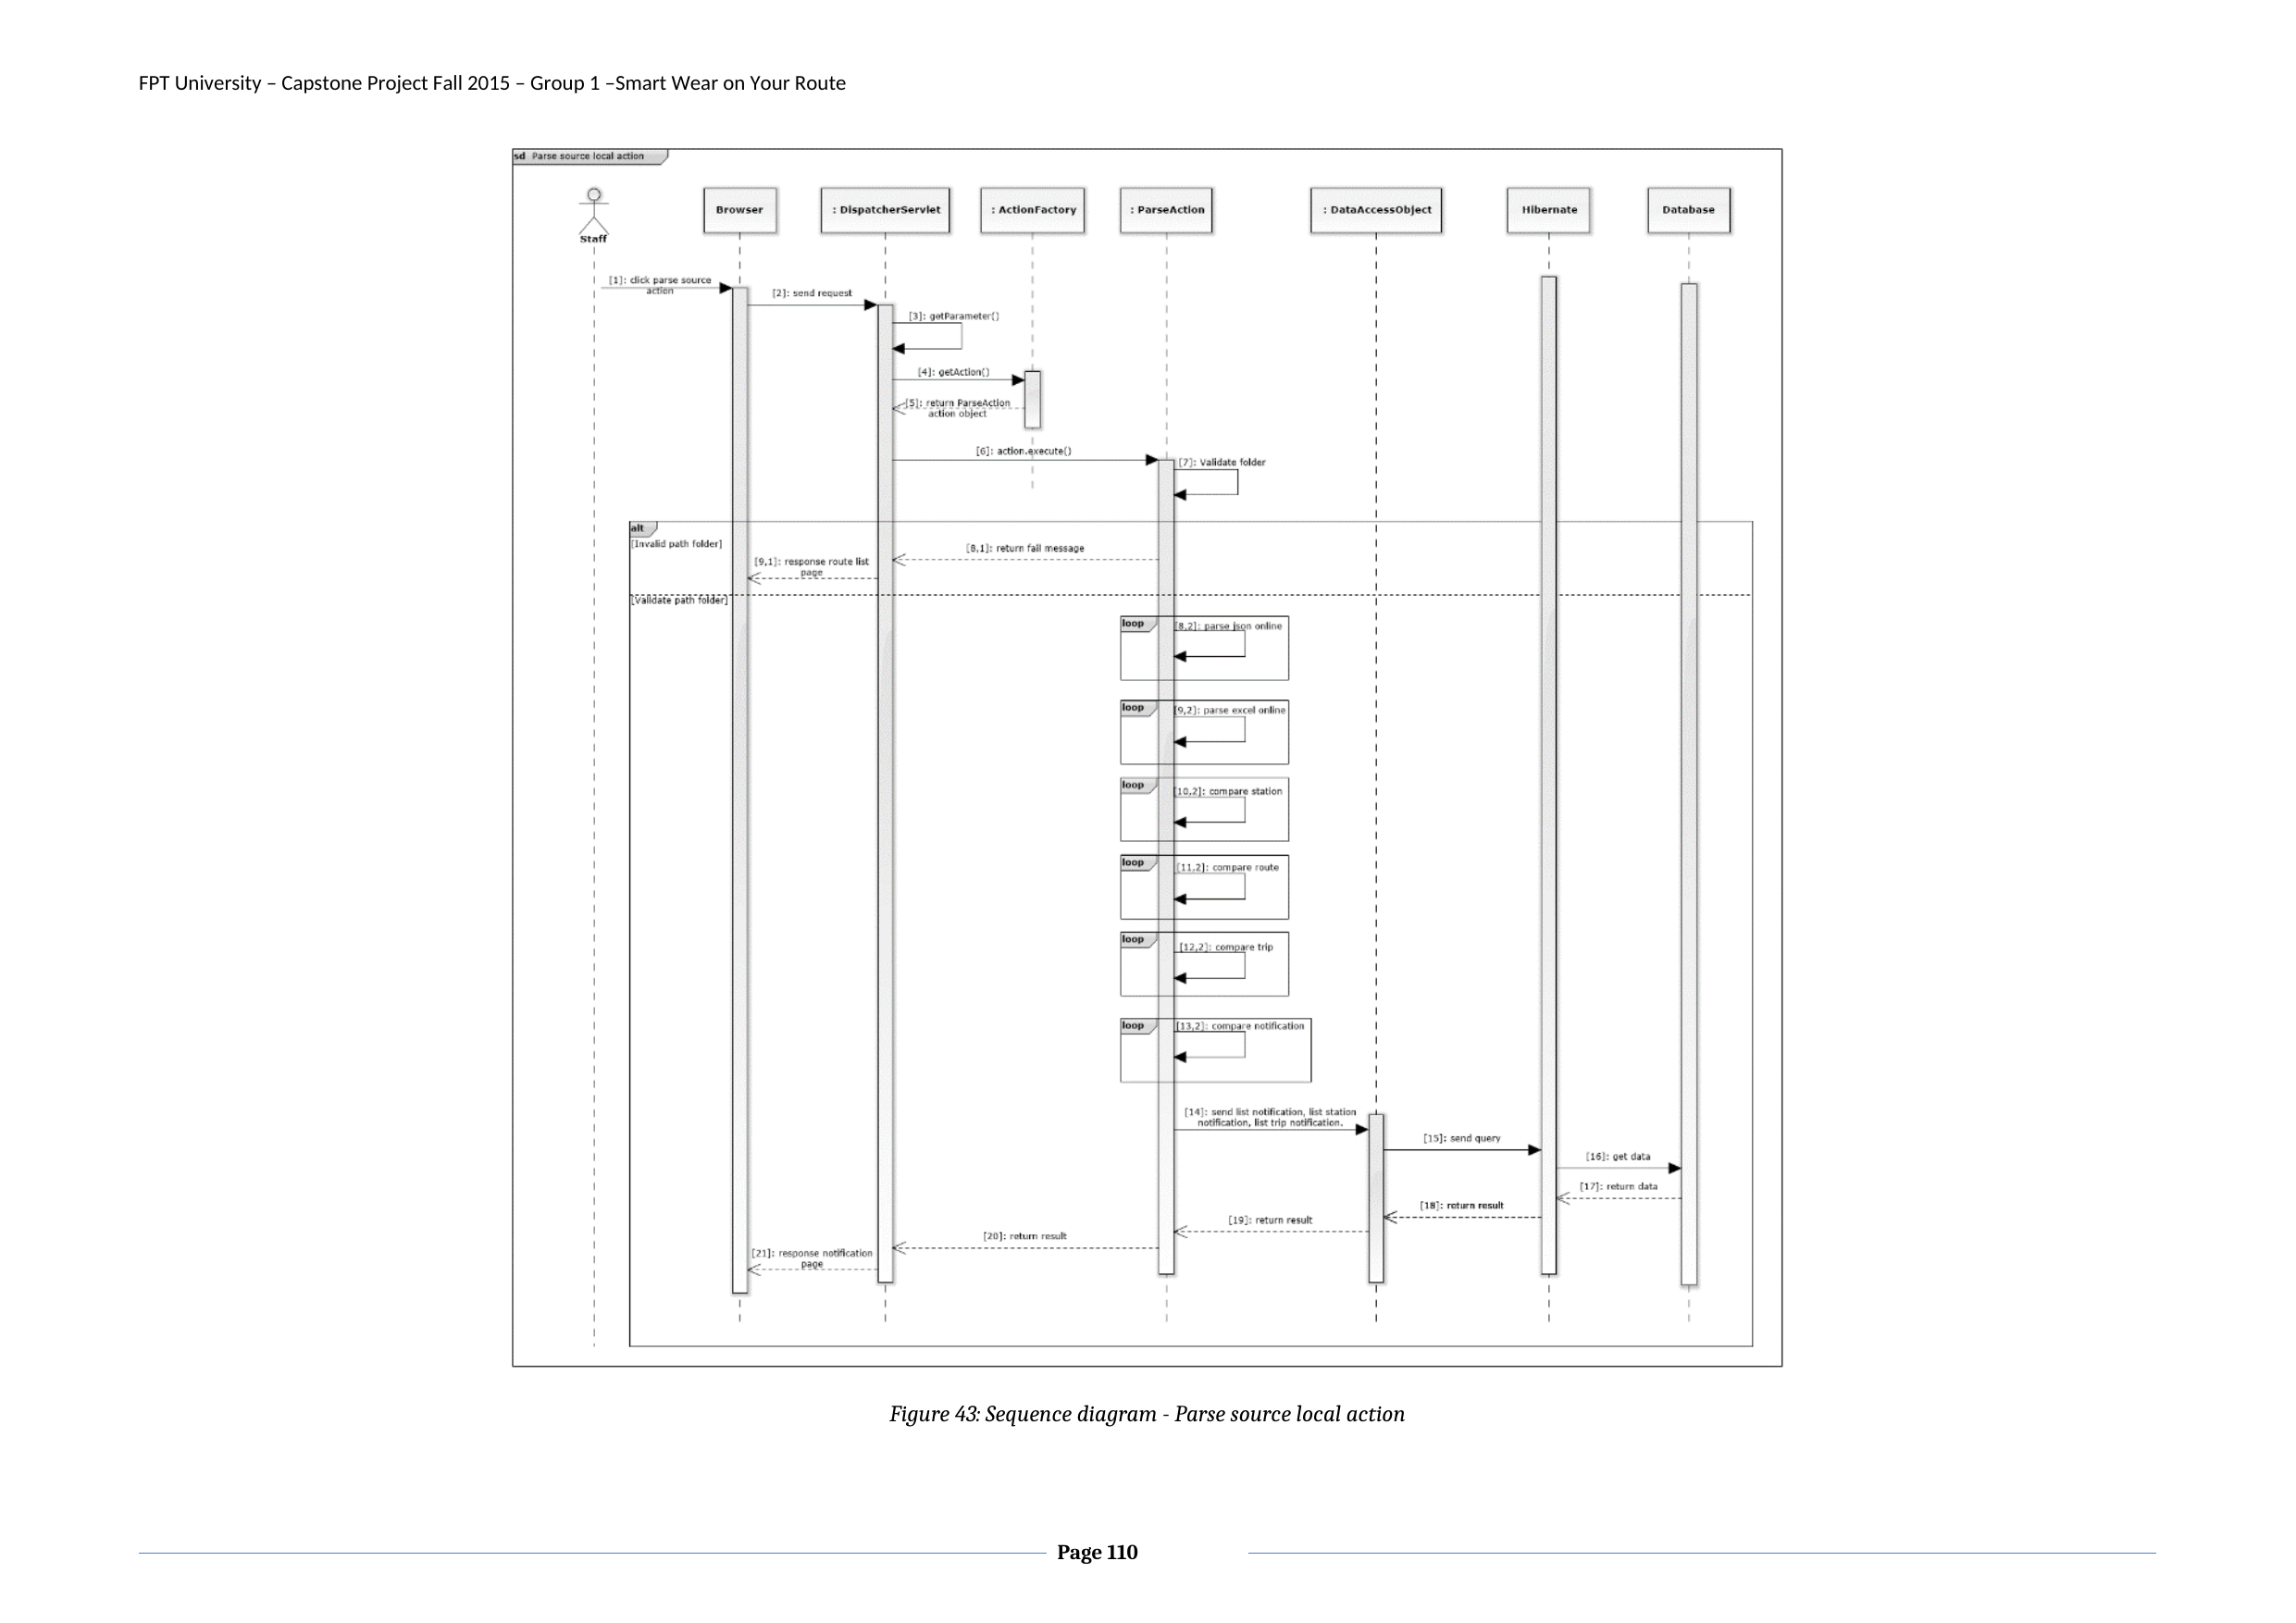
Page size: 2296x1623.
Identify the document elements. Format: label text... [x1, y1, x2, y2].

picture [502, 139, 1793, 1378]
text Figure 43: Sequence diagram - Parse source local action [139, 1401, 2156, 1428]
